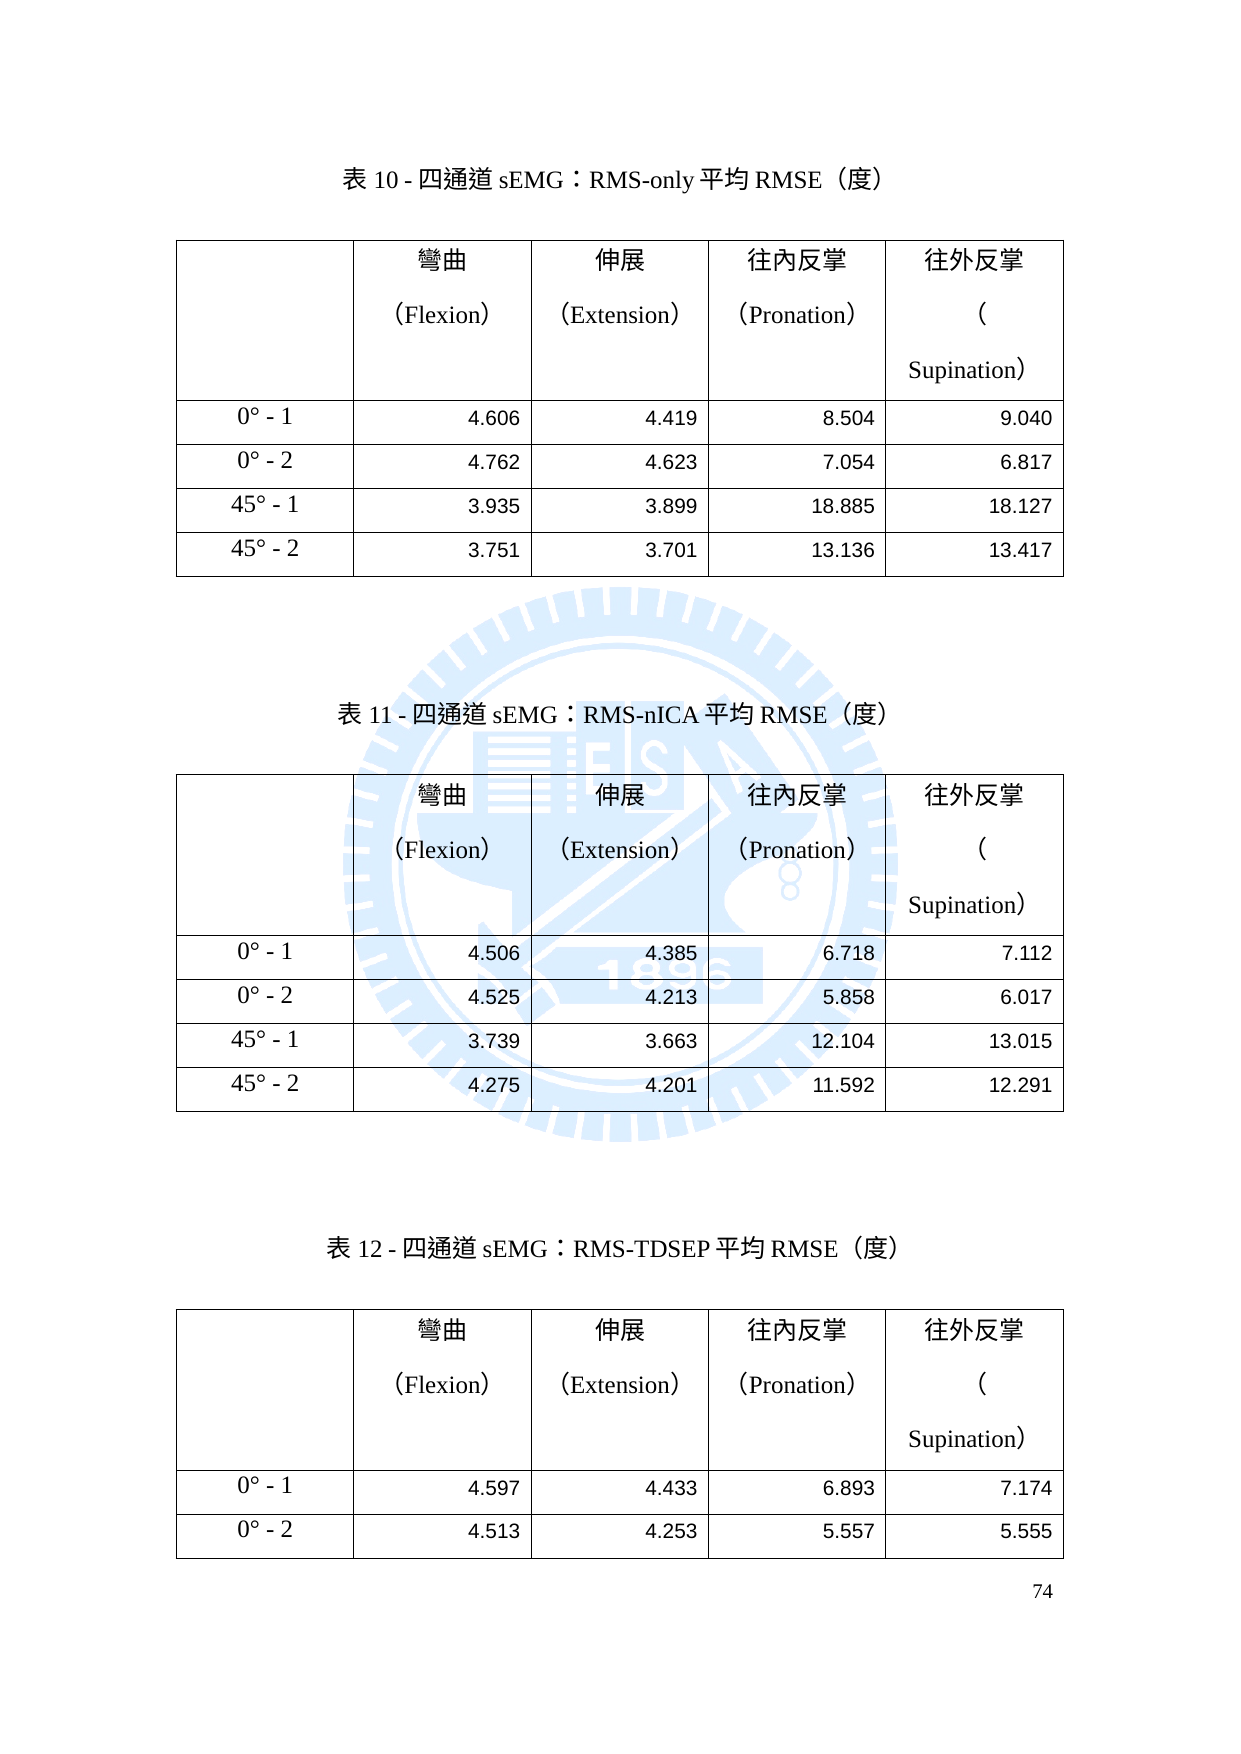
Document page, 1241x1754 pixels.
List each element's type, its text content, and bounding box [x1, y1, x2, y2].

table_cell 3.751 [354, 533, 531, 576]
text 表 11 - 四通道sEMG：RMS-nICA平均RMSE（度） [187, 694, 1053, 730]
table_cell 4.606 [354, 401, 531, 444]
table_cell 4.623 [532, 445, 708, 488]
table_header 往外反掌 （Supination） [886, 241, 1063, 400]
table_cell 13.015 [886, 1024, 1063, 1067]
table_header 往內反掌 （Pronation） [709, 775, 885, 935]
table_cell 0° - 1 [177, 401, 353, 444]
table_cell 9.040 [886, 401, 1063, 444]
table_cell 3.935 [354, 489, 531, 532]
table_cell 4.433 [532, 1471, 708, 1513]
table_cell 45° - 2 [177, 1068, 353, 1111]
table_cell 45° - 1 [177, 489, 353, 532]
table_header 彎曲 （Flexion） [354, 241, 531, 400]
table_header 伸展 （Extension） [532, 1310, 708, 1469]
table_cell 13.136 [709, 533, 885, 576]
table_header 伸展 （Extension） [532, 241, 708, 400]
table_header 彎曲 （Flexion） [354, 775, 531, 935]
table_cell 7.054 [709, 445, 885, 488]
table_header [177, 775, 353, 935]
table_header 往外反掌 （Supination） [886, 1310, 1063, 1469]
table_cell 4.762 [354, 445, 531, 488]
table_cell 7.112 [886, 936, 1063, 979]
table_cell 11.592 [709, 1068, 885, 1111]
table_header [177, 241, 353, 400]
table_cell 5.858 [709, 980, 885, 1023]
table_cell 3.739 [354, 1024, 531, 1067]
table_cell 6.893 [709, 1471, 885, 1513]
table_cell 45° - 2 [177, 533, 353, 576]
table_cell 6.017 [886, 980, 1063, 1023]
table_cell 0° - 2 [177, 445, 353, 488]
table_header 往外反掌 （Supination） [886, 775, 1063, 935]
table_cell 12.104 [709, 1024, 885, 1067]
table_cell 5.555 [886, 1515, 1063, 1558]
table_cell 3.701 [532, 533, 708, 576]
table_cell 12.291 [886, 1068, 1063, 1111]
table_cell 4.275 [354, 1068, 531, 1111]
table_cell 8.504 [709, 401, 885, 444]
table_cell 7.174 [886, 1471, 1063, 1513]
table_cell 4.201 [532, 1068, 708, 1111]
table_cell 45° - 1 [177, 1024, 353, 1067]
table_cell 6.718 [709, 936, 885, 979]
table_cell 4.213 [532, 980, 708, 1023]
text 表 10 - 四通道sEMG：RMS-only平均RMSE（度） [187, 159, 1053, 196]
table_cell 0° - 2 [177, 1515, 353, 1558]
table_cell 0° - 2 [177, 980, 353, 1023]
table_cell 3.663 [532, 1024, 708, 1067]
table_cell 5.557 [709, 1515, 885, 1558]
table_header [177, 1310, 353, 1469]
table_header 彎曲 （Flexion） [354, 1310, 531, 1469]
table_cell 4.253 [532, 1515, 708, 1558]
table_cell 3.899 [532, 489, 708, 532]
text 表 12 - 四通道sEMG：RMS-TDSEP平均RMSE（度） [187, 1229, 1053, 1265]
table_cell 0° - 1 [177, 936, 353, 979]
table_cell 4.385 [532, 936, 708, 979]
table_cell 4.419 [532, 401, 708, 444]
table_cell 4.525 [354, 980, 531, 1023]
table_header 伸展 （Extension） [532, 775, 708, 935]
table_cell 18.885 [709, 489, 885, 532]
table_cell 13.417 [886, 533, 1063, 576]
table_cell 4.513 [354, 1515, 531, 1558]
table_cell 0° - 1 [177, 1471, 353, 1513]
table_cell 6.817 [886, 445, 1063, 488]
table_cell 4.597 [354, 1471, 531, 1513]
table_header 往內反掌 （Pronation） [709, 241, 885, 400]
table_cell 4.506 [354, 936, 531, 979]
table_header 往內反掌 （Pronation） [709, 1310, 885, 1469]
table_cell 18.127 [886, 489, 1063, 532]
